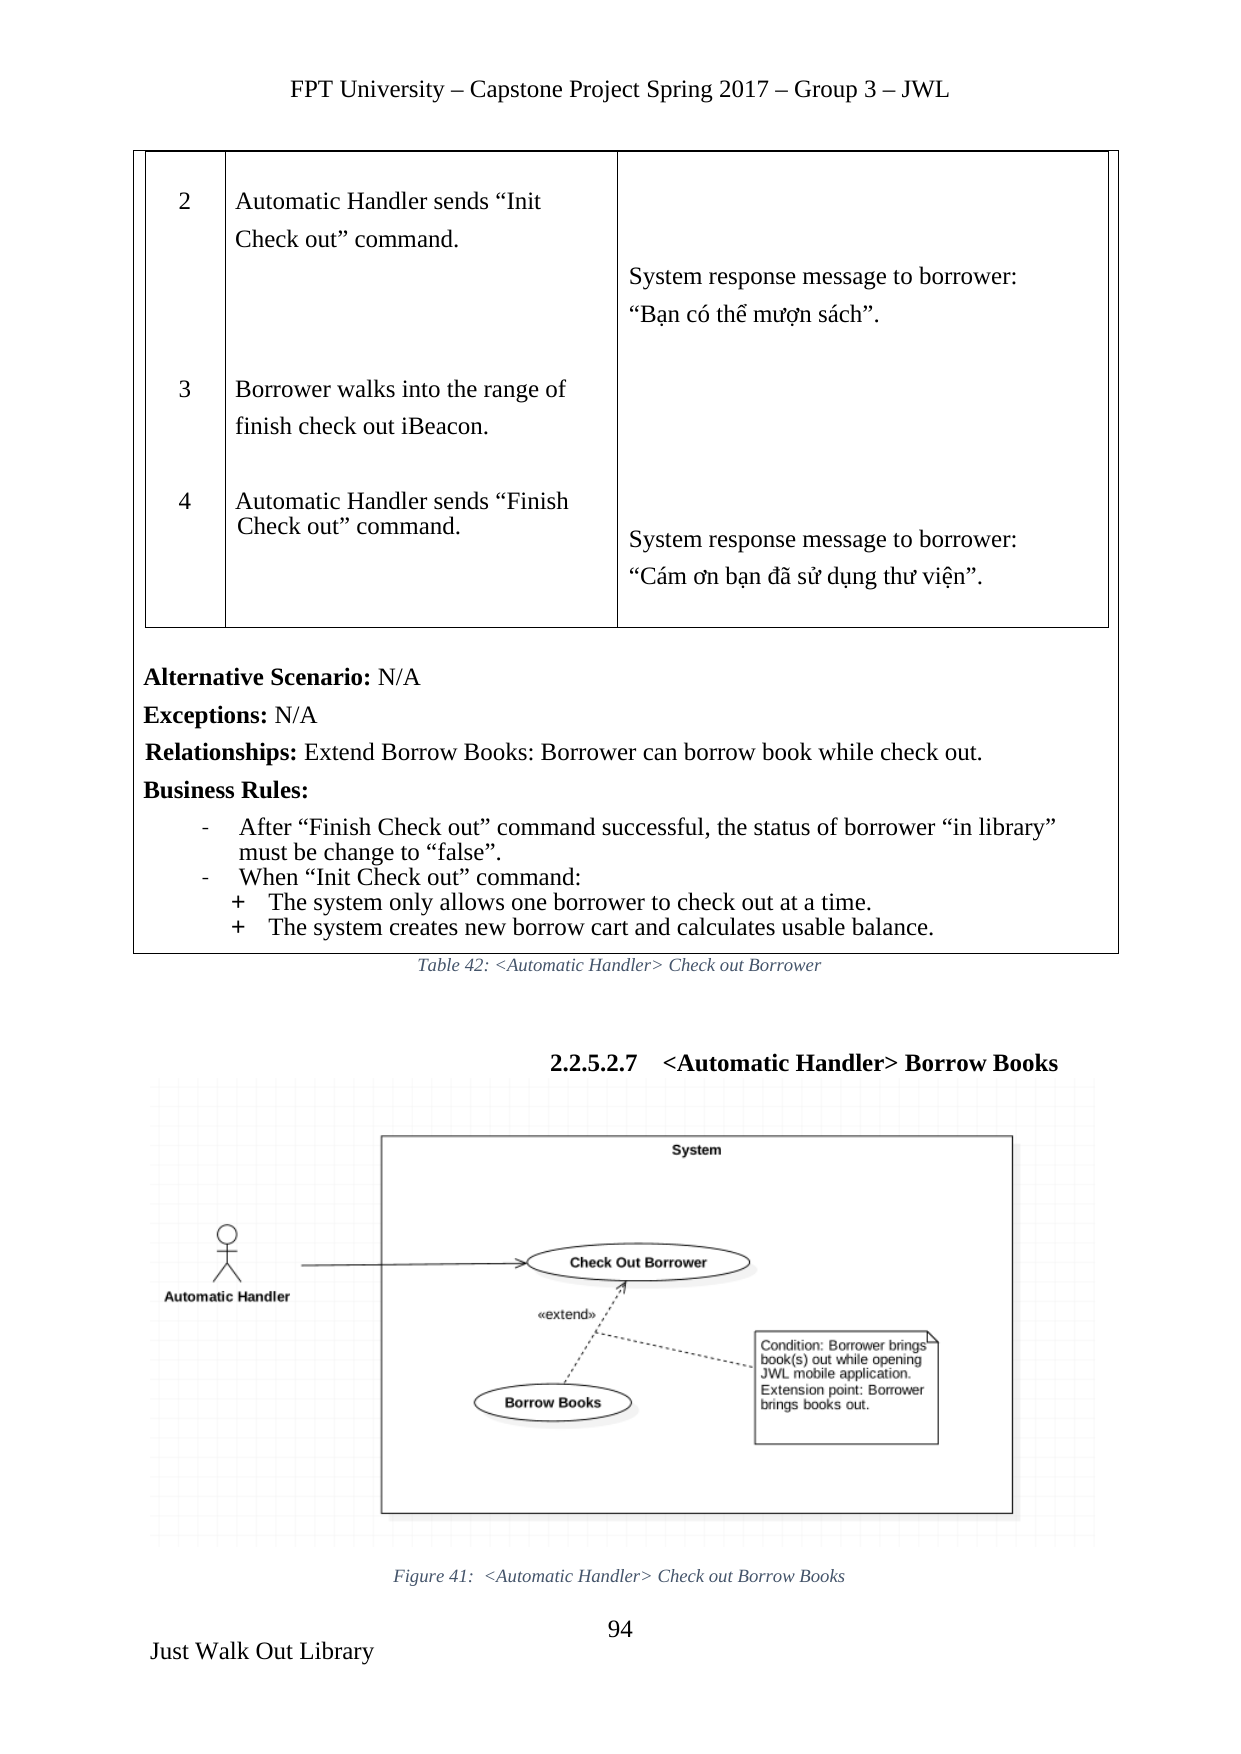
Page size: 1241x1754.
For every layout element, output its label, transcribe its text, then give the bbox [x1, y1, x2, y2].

picture [150, 1078, 1096, 1547]
subtitle <Automatic Handler> Borrow Books [550, 1048, 1090, 1077]
text Figure 41: <Automatic Handler> Check out Borrow Books [150, 1565, 1090, 1586]
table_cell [134, 151, 1118, 953]
text Table 42: <Automatic Handler> Check out Borrower [150, 954, 1090, 976]
